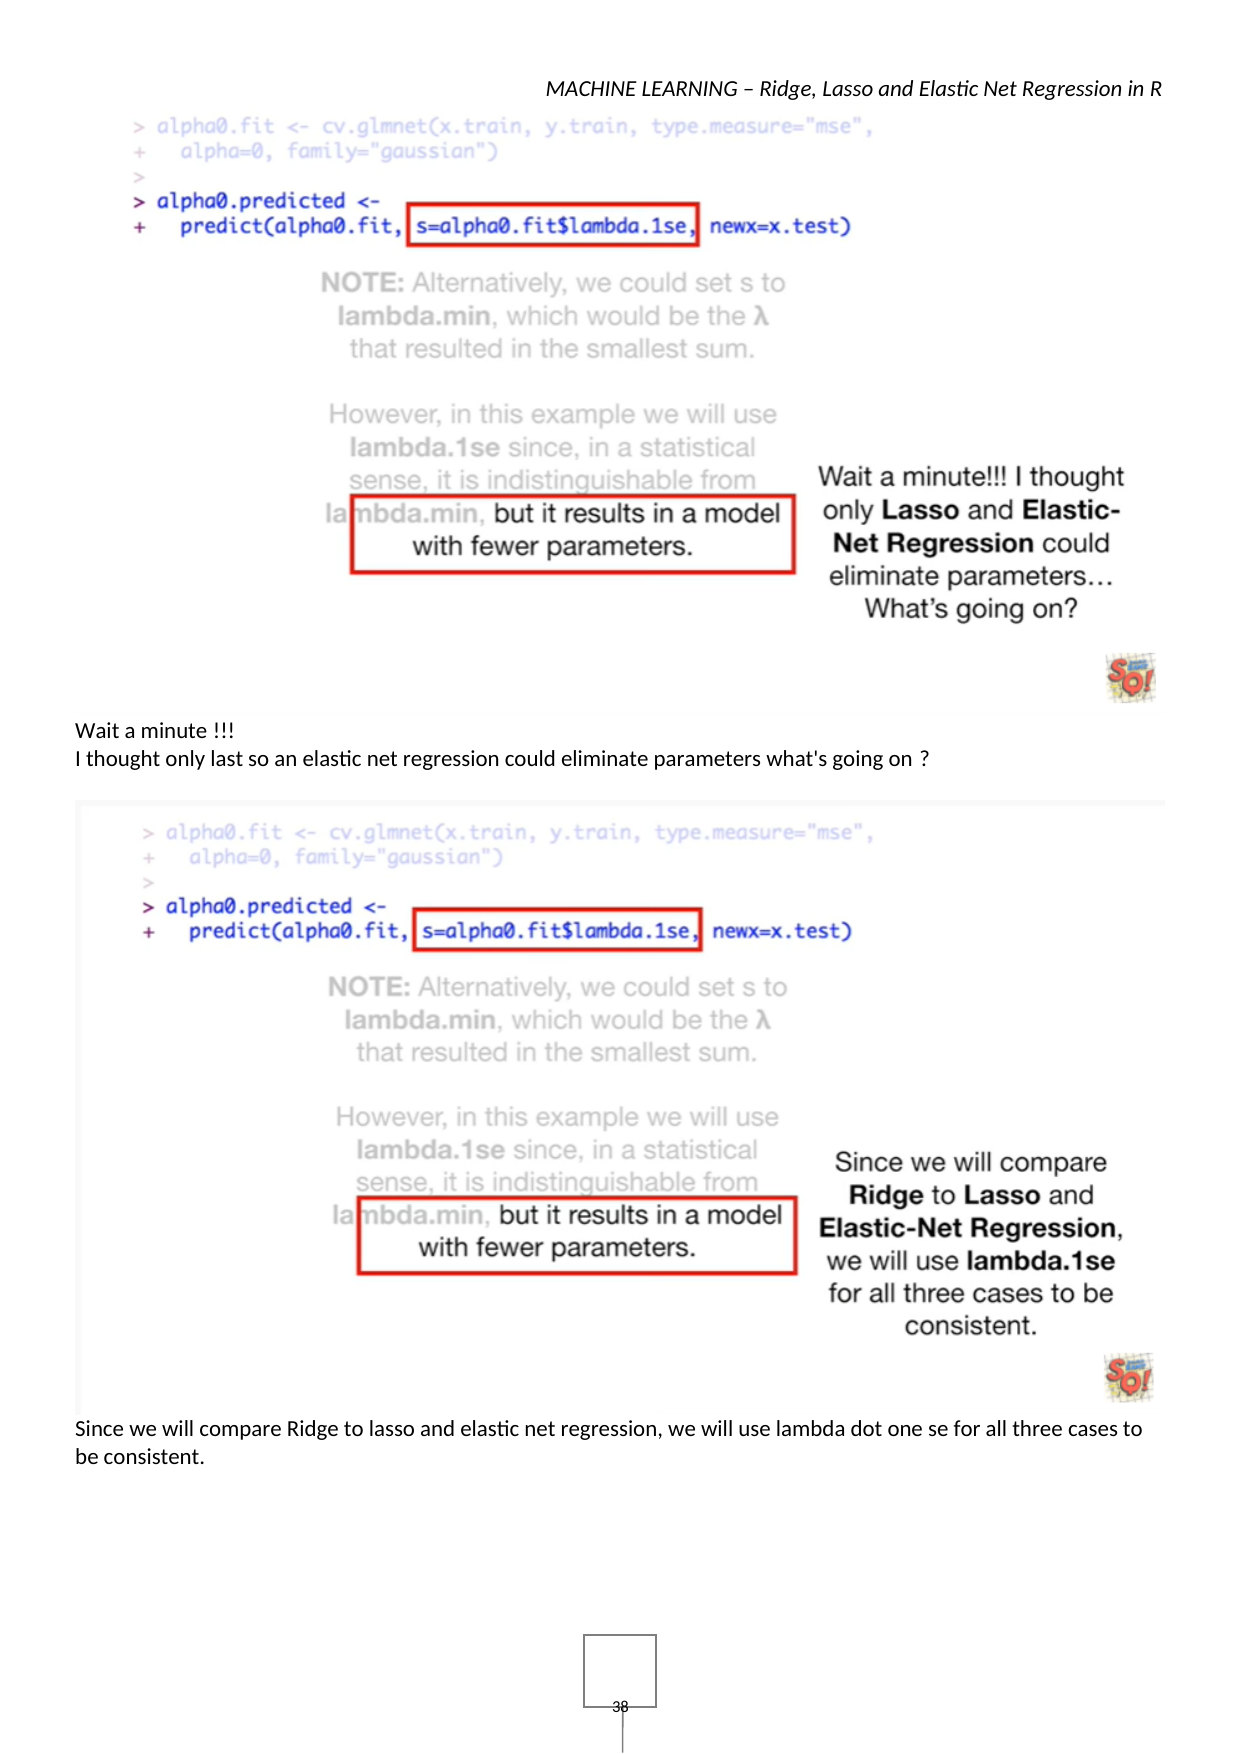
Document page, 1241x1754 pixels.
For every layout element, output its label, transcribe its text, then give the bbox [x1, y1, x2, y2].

picture [75, 800, 1166, 1415]
text Wait a minute !!! [75, 717, 1165, 744]
text Since we will compare Ridge to lasso and elastic net regression, we will use lambda dot one se for all three cases to be consistent. [75, 1415, 1165, 1470]
picture [75, 101, 1166, 717]
text I thought only last so an elastic net regression could eliminate parameters what's going on ? [75, 744, 1165, 772]
